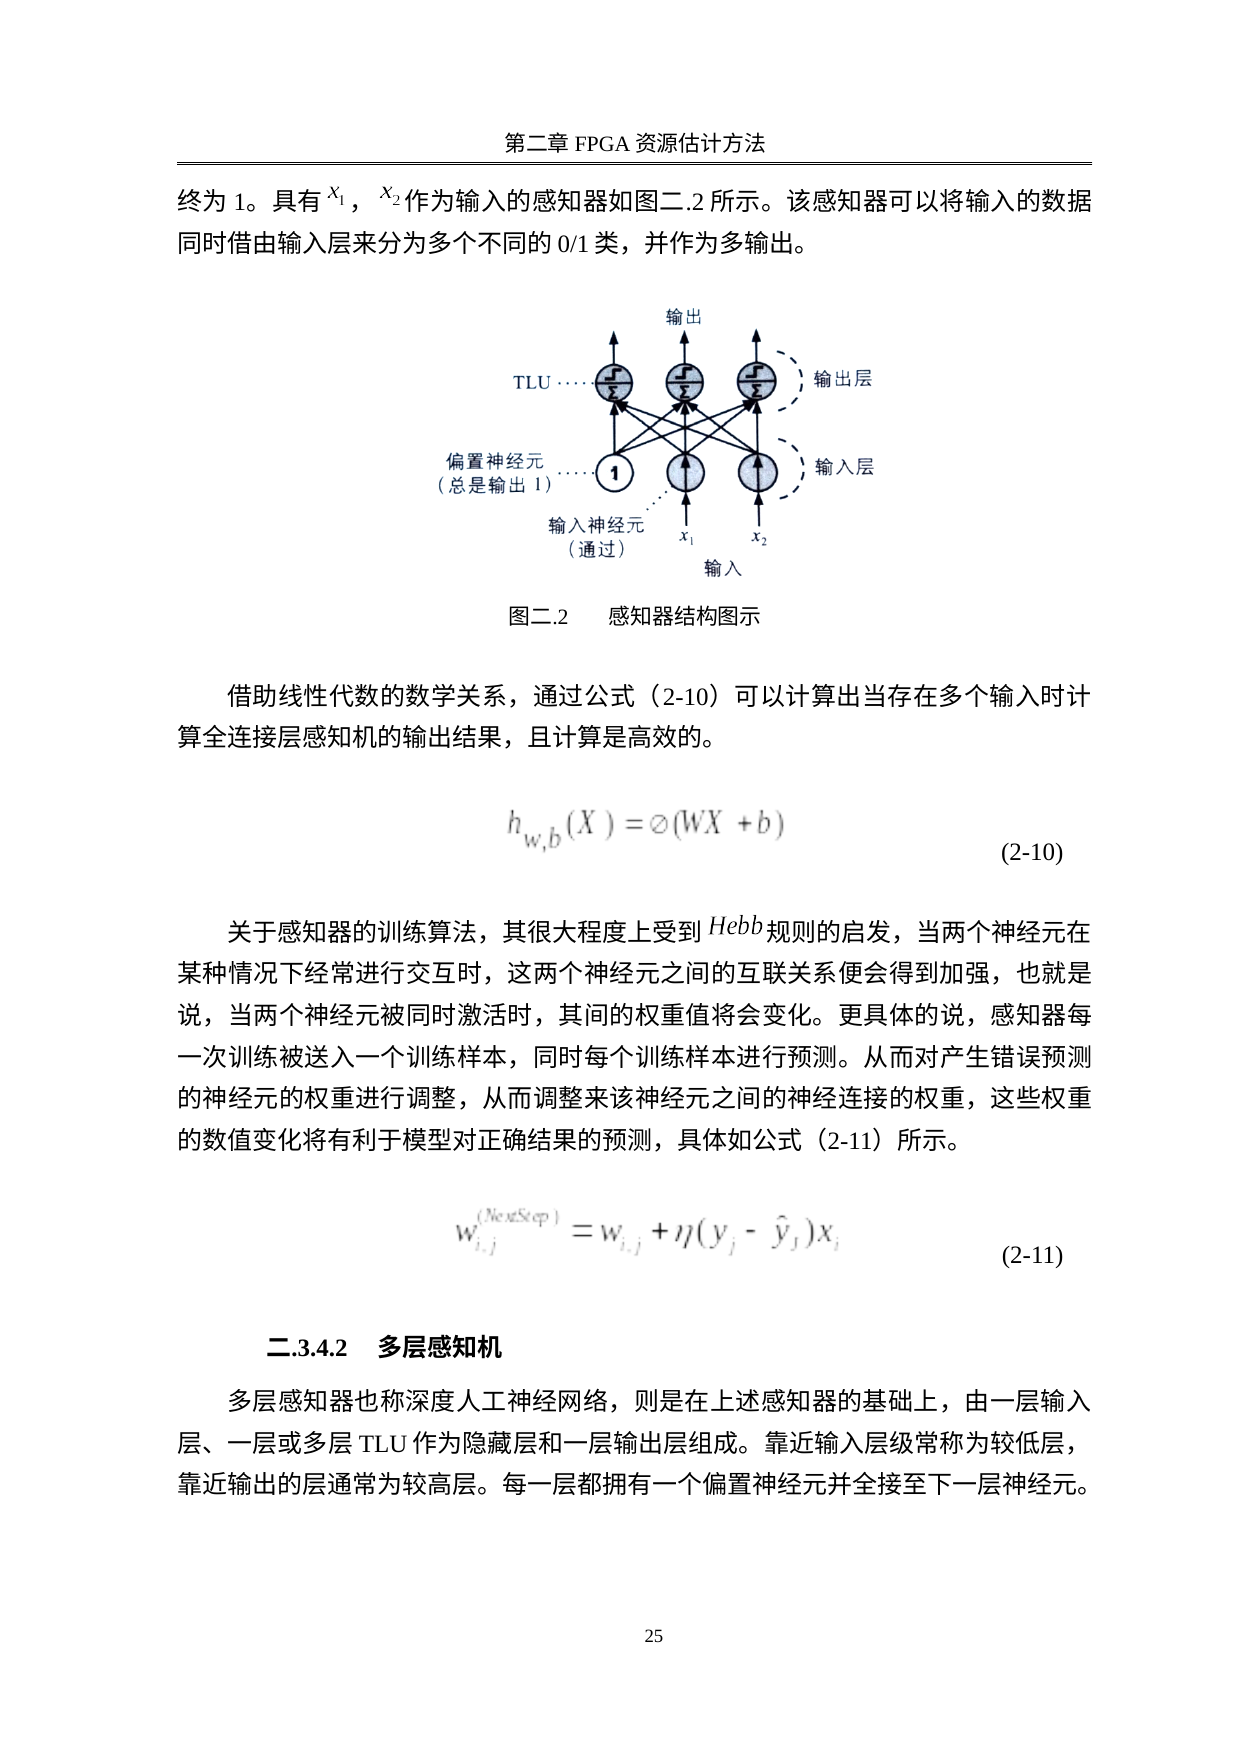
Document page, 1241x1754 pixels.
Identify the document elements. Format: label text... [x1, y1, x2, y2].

text 借助线性代数的数学关系，通过公式（2-10）可以计算出当存在多个输入时计算全连接层感知机的输出结果，且计算是高效的。 [177, 672, 1092, 755]
text 关于感知器的训练算法，其很大程度上受到规则的启发，当两个神经元在某种情况下经常进行交互时，这两个神经元之间的互联关系便会得到加强，也就是说，当两个神经元被同时激活时，其间的权重值将会变化。更具体的说，感知器每一次训练被送入一个训练样本，同时每个训练样本进行预测。从而对产生错误预测的神经元的权重进行调整，从而调整来该神经元之间的神经连接的权重，这些权重的数值变化将有利于模型对正确结果的预测，具体如公式（2-11）所示。 [177, 908, 1092, 1158]
text 感知器结构图示 [177, 599, 1092, 631]
text (2-11) [177, 1199, 1092, 1269]
subtitle 多层感知机 [266, 1323, 1092, 1364]
text (2-10) [177, 797, 1092, 866]
text 多层感知器也称深度人工神经网络，则是在上述感知器的基础上，由一层输入层、一层或多层TLU作为隐藏层和一层输出层组成。靠近输入层级常称为较低层，靠近输出的层通常为较高层。每一层都拥有一个偏置神经元并全接至下一层神经元。 [177, 1377, 1092, 1502]
picture [431, 302, 888, 587]
